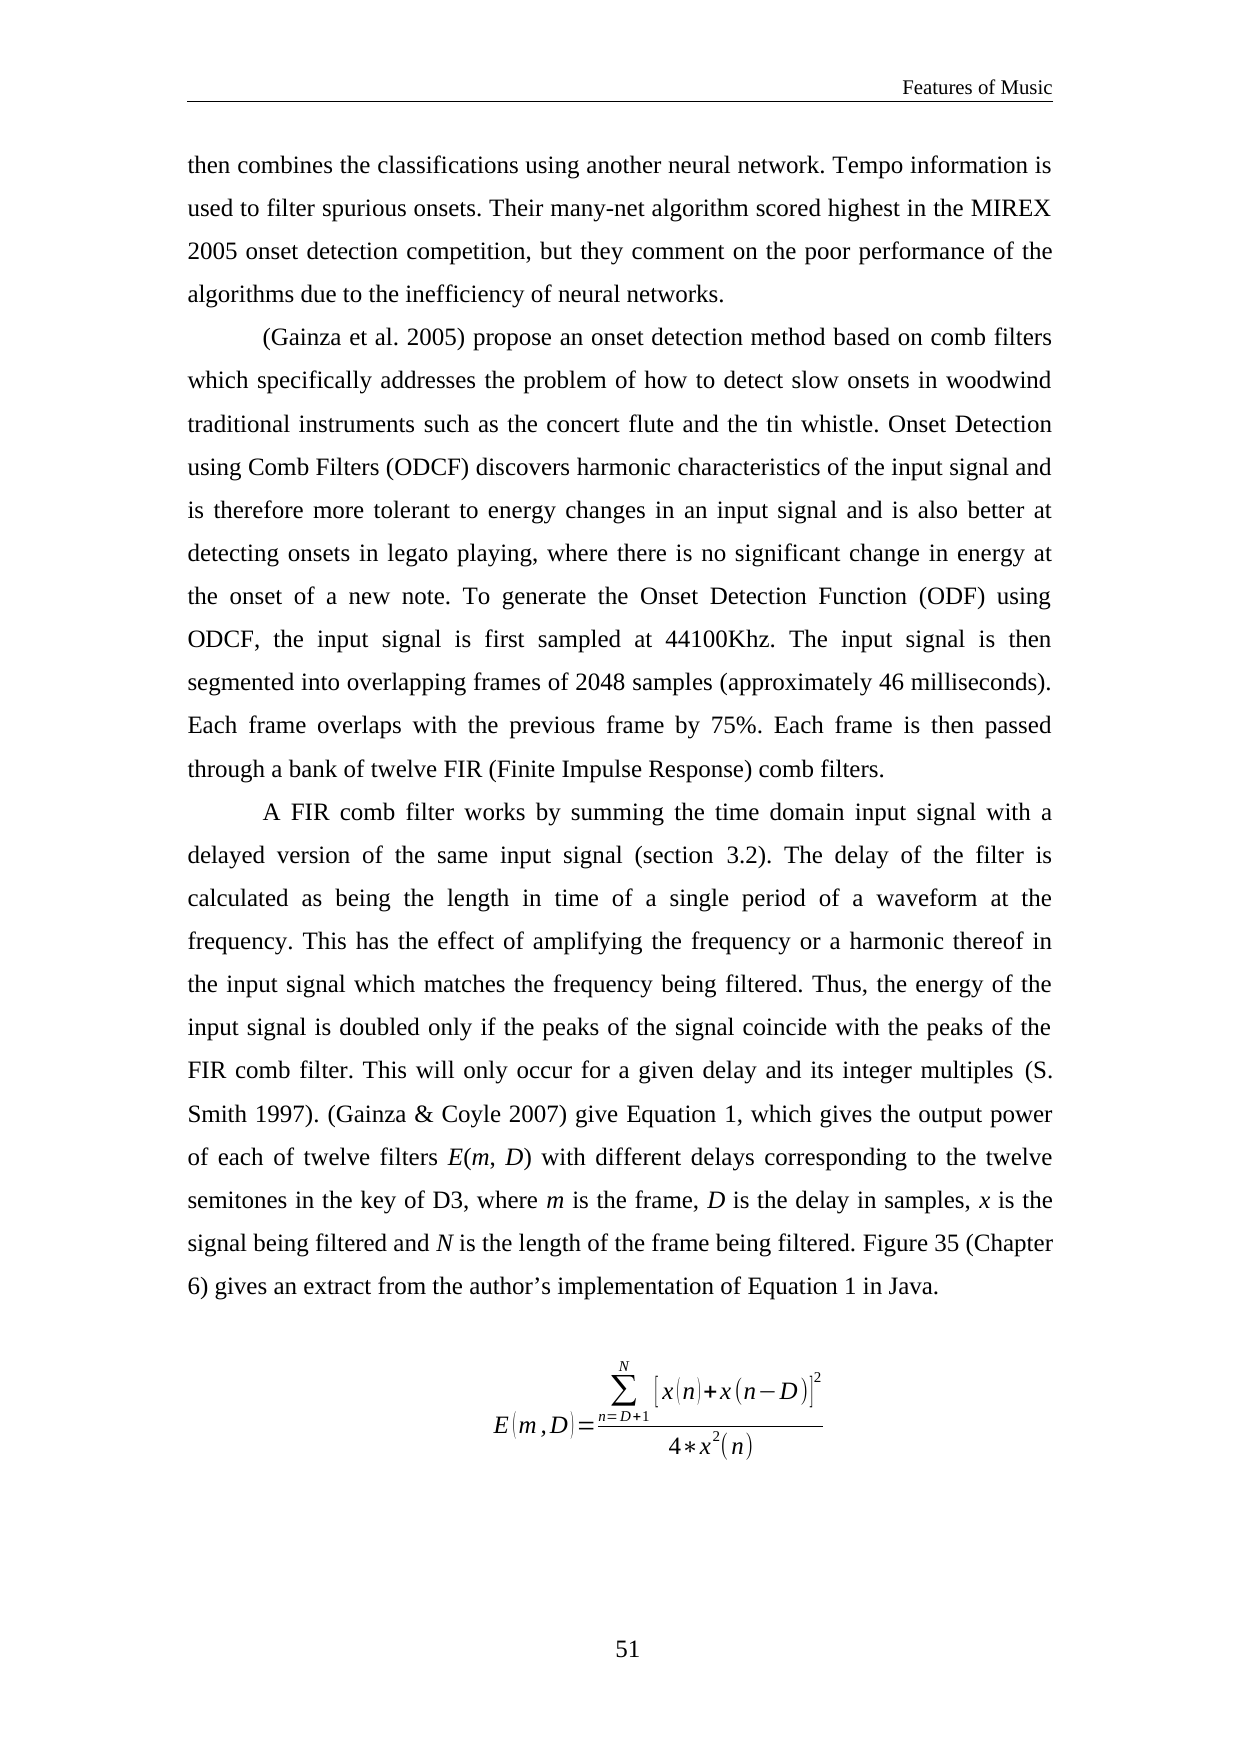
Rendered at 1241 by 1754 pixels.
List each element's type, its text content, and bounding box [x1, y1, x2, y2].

text A FIR comb filter works by summing the time domain input signal with a delayed version of the same input signal (section 3.2). The delay of the filter is calculated as being the length in time of a single period of a waveform at the frequency. This has the effect of amplifying the frequency or a harmonic thereof in the input signal which matches the frequency being filtered. Thus, the energy of the input signal is doubled only if the peaks of the signal coincide with the peaks of the FIR comb filter. This will only occur for a given delay and its integer multiples . give Equation 1, which gives the output power of each of twelve filters E(m, D) with different delays corresponding to the twelve semitones in the key of D3, where m is the frame, D is the delay in samples, x is the signal being filtered and N is the length of the frame being filtered. Figure 35 (Chapter 6) gives an extract from the author’s implementation of Equation 1 in Java. [187, 797, 1053, 1300]
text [187, 150, 1053, 308]
text propose an onset detection method based on comb filters which specifically addresses the problem of how to detect slow onsets in woodwind traditional instruments such as the concert flute and the tin whistle. Onset Detection using Comb Filters (ODCF) discovers harmonic characteristics of the input signal and is therefore more tolerant to energy changes in an input signal and is also better at detecting onsets in legato playing, where there is no significant change in energy at the onset of a new note. To generate the Onset Detection Function (ODF) using ODCF, the input signal is first sampled at 44100Khz. The input signal is then segmented into overlapping frames of 2048 samples (approximately 46 milliseconds). Each frame overlaps with the previous frame by 75%. Each frame is then passed through a bank of twelve FIR (Finite Impulse Response) comb filters. [187, 322, 1053, 782]
